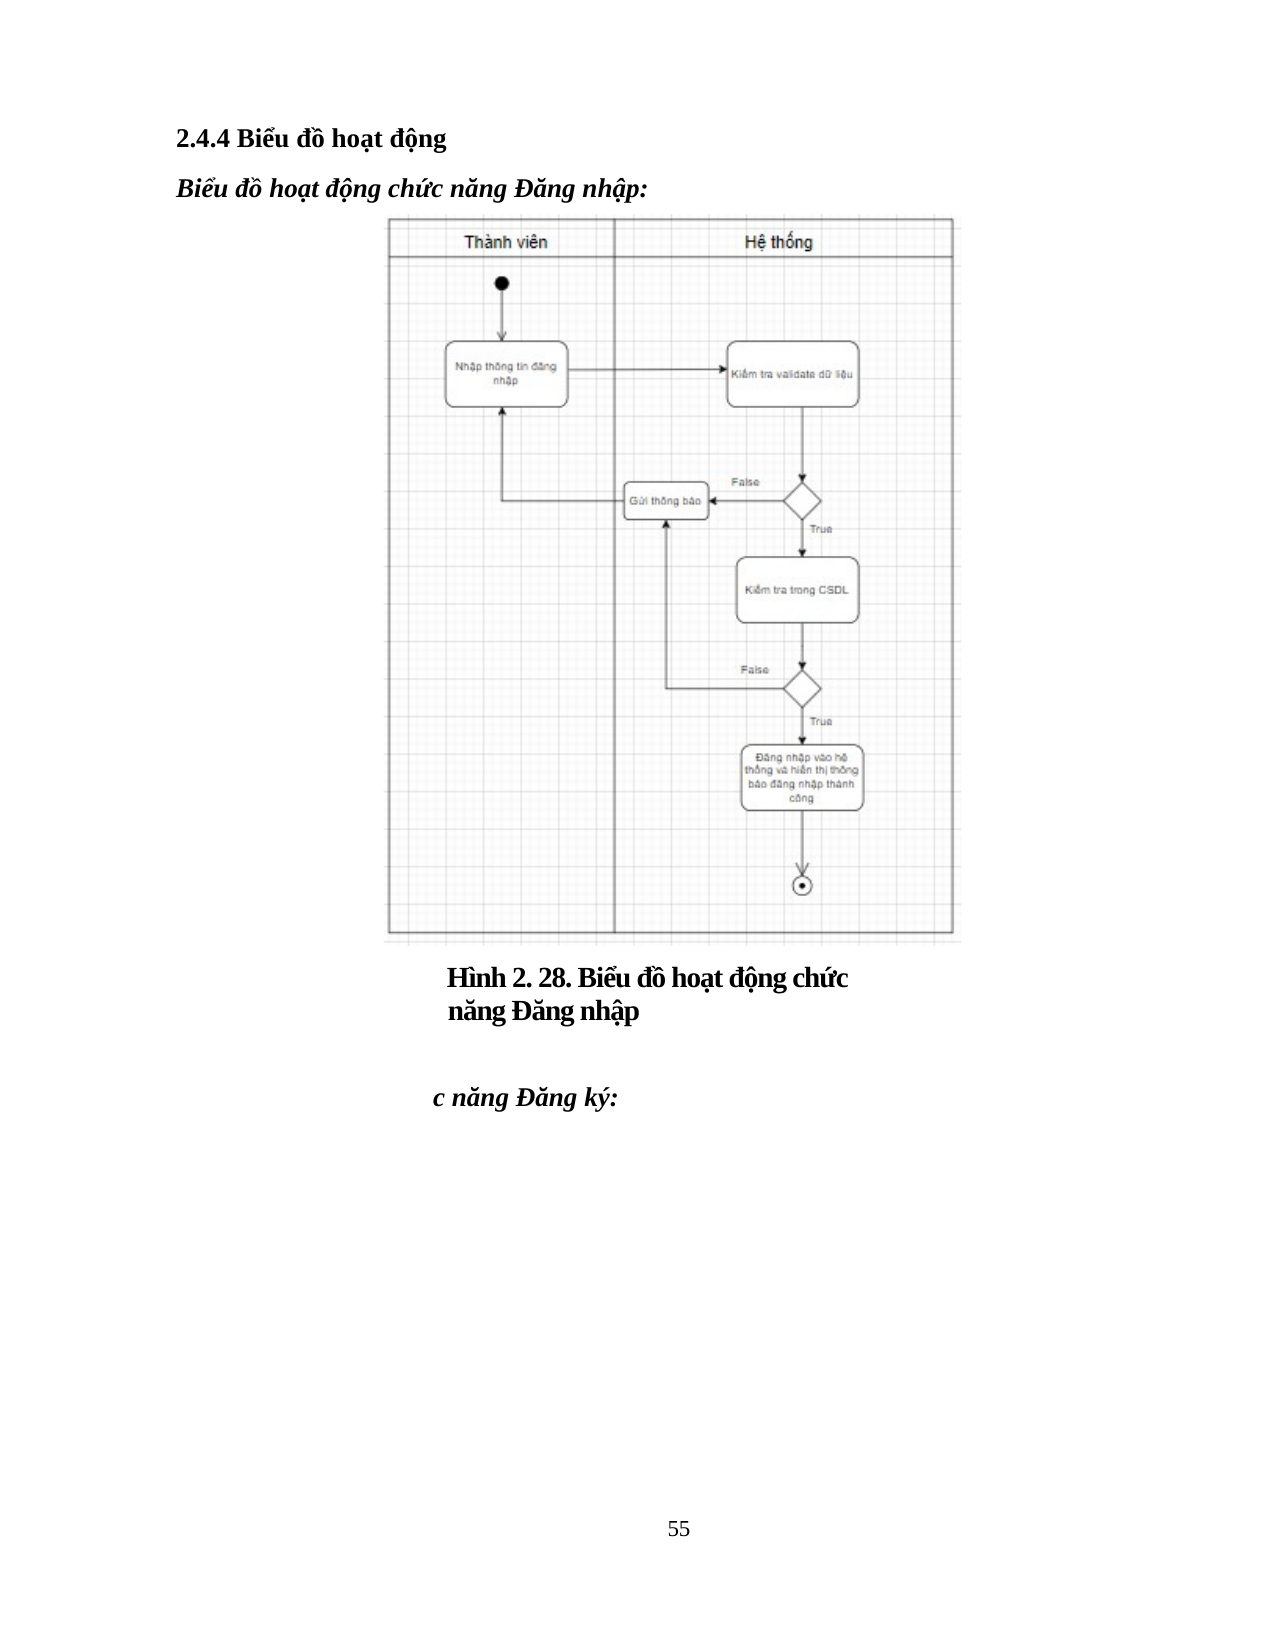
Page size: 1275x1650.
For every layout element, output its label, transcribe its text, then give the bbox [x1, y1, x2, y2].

text 2.4.4 Biểu đồ hoạt động [176, 122, 1080, 153]
text c năng Đăng ký: [433, 1082, 1080, 1113]
subtitle Hình 2. 28. Biểu đồ hoạt động chức năng Đăng nhập [447, 960, 902, 1027]
text Biểu đồ hoạt động chức năng Đăng nhập: [176, 172, 1080, 203]
picture [383, 214, 962, 946]
